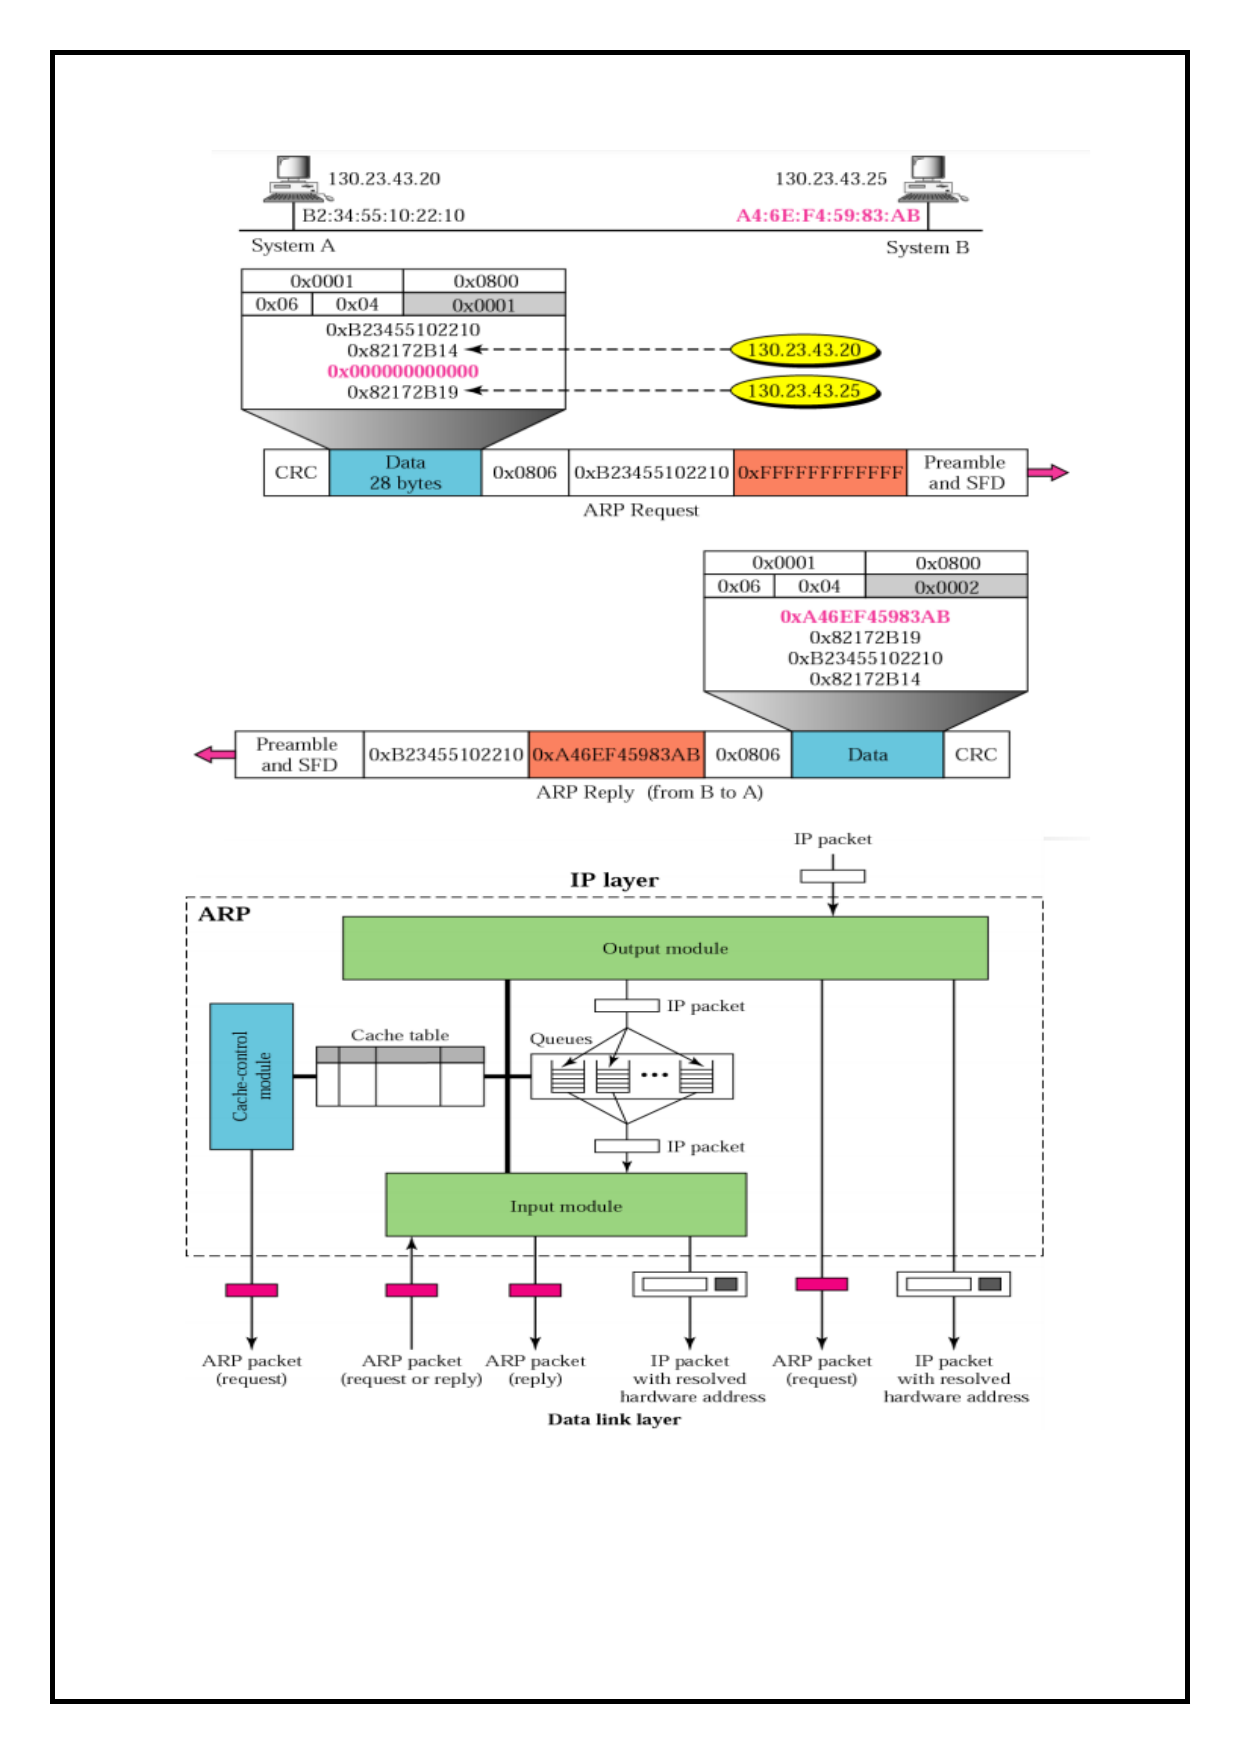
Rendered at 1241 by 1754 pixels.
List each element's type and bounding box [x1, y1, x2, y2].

picture [150, 150, 1091, 810]
picture [150, 828, 1091, 1441]
